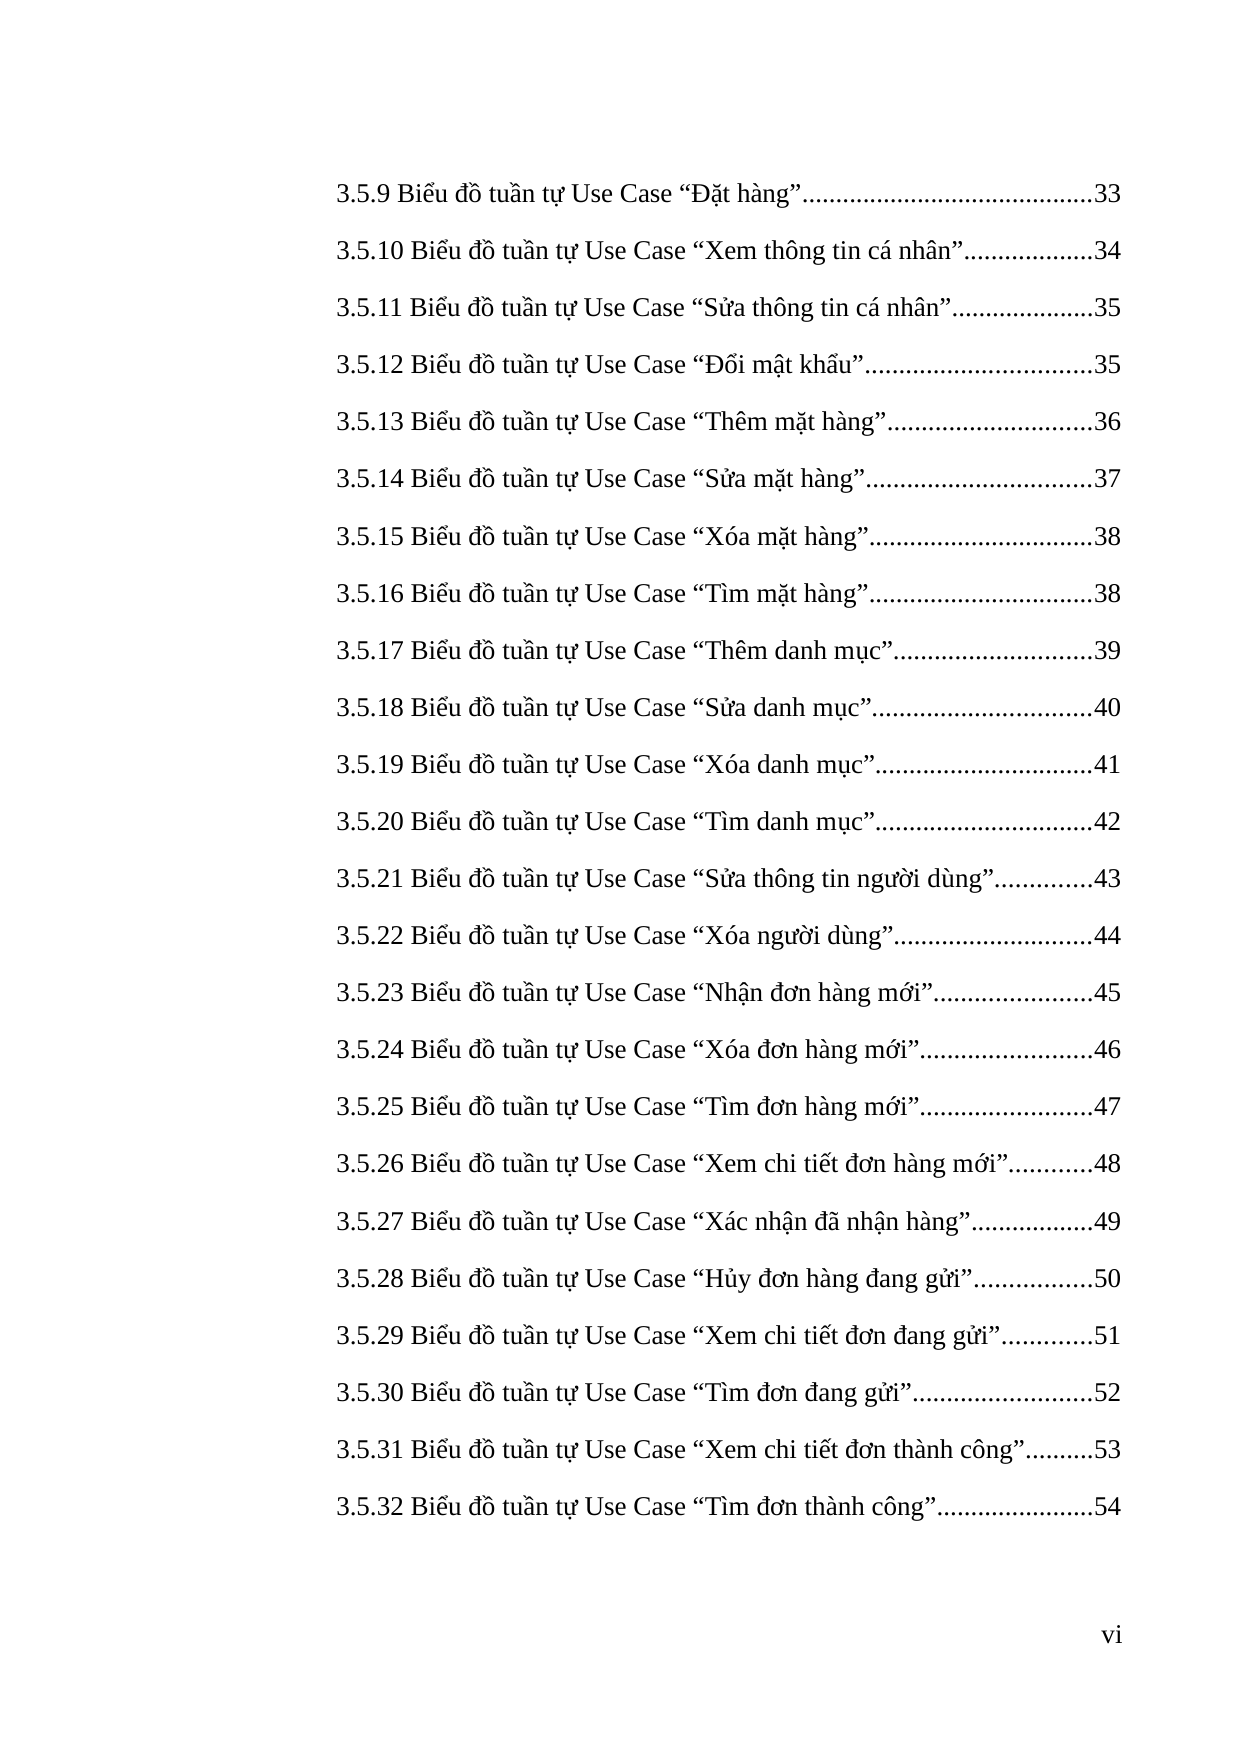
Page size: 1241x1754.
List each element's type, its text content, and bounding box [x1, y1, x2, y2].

text 3.5.9 Biểu đồ tuần tự Use Case “Đặt hàng” 33 [261, 177, 1122, 208]
text 3.5.29 Biểu đồ tuần tự Use Case “Xem chi tiết đơn đang gửi” 51 [261, 1319, 1122, 1350]
text 3.5.32 Biểu đồ tuần tự Use Case “Tìm đơn thành công” 54 [261, 1490, 1122, 1521]
text 3.5.17 Biểu đồ tuần tự Use Case “Thêm danh mục” 39 [261, 634, 1122, 665]
text 3.5.22 Biểu đồ tuần tự Use Case “Xóa người dùng” 44 [261, 919, 1122, 950]
text 3.5.23 Biểu đồ tuần tự Use Case “Nhận đơn hàng mới” 45 [261, 976, 1122, 1007]
text 3.5.30 Biểu đồ tuần tự Use Case “Tìm đơn đang gửi” 52 [261, 1376, 1122, 1407]
text 3.5.21 Biểu đồ tuần tự Use Case “Sửa thông tin người dùng” 43 [261, 862, 1122, 893]
text 3.5.11 Biểu đồ tuần tự Use Case “Sửa thông tin cá nhân” 35 [261, 291, 1122, 322]
text 3.5.19 Biểu đồ tuần tự Use Case “Xóa danh mục” 41 [261, 748, 1122, 779]
text 3.5.13 Biểu đồ tuần tự Use Case “Thêm mặt hàng” 36 [261, 406, 1122, 437]
text 3.5.24 Biểu đồ tuần tự Use Case “Xóa đơn hàng mới” 46 [261, 1033, 1122, 1064]
text 3.5.10 Biểu đồ tuần tự Use Case “Xem thông tin cá nhân” 34 [261, 234, 1122, 265]
text 3.5.18 Biểu đồ tuần tự Use Case “Sửa danh mục” 40 [261, 691, 1122, 722]
text 3.5.16 Biểu đồ tuần tự Use Case “Tìm mặt hàng” 38 [261, 577, 1122, 608]
text 3.5.12 Biểu đồ tuần tự Use Case “Đổi mật khẩu” 35 [261, 348, 1122, 379]
text 3.5.26 Biểu đồ tuần tự Use Case “Xem chi tiết đơn hàng mới” 48 [261, 1148, 1122, 1179]
text 3.5.31 Biểu đồ tuần tự Use Case “Xem chi tiết đơn thành công” 53 [261, 1433, 1122, 1464]
text 3.5.25 Biểu đồ tuần tự Use Case “Tìm đơn hàng mới” 47 [261, 1091, 1122, 1122]
text 3.5.27 Biểu đồ tuần tự Use Case “Xác nhận đã nhận hàng” 49 [261, 1205, 1122, 1236]
text 3.5.15 Biểu đồ tuần tự Use Case “Xóa mặt hàng” 38 [261, 520, 1122, 551]
text 3.5.28 Biểu đồ tuần tự Use Case “Hủy đơn hàng đang gửi” 50 [261, 1262, 1122, 1293]
text 3.5.20 Biểu đồ tuần tự Use Case “Tìm danh mục” 42 [261, 805, 1122, 836]
text 3.5.14 Biểu đồ tuần tự Use Case “Sửa mặt hàng” 37 [261, 463, 1122, 494]
